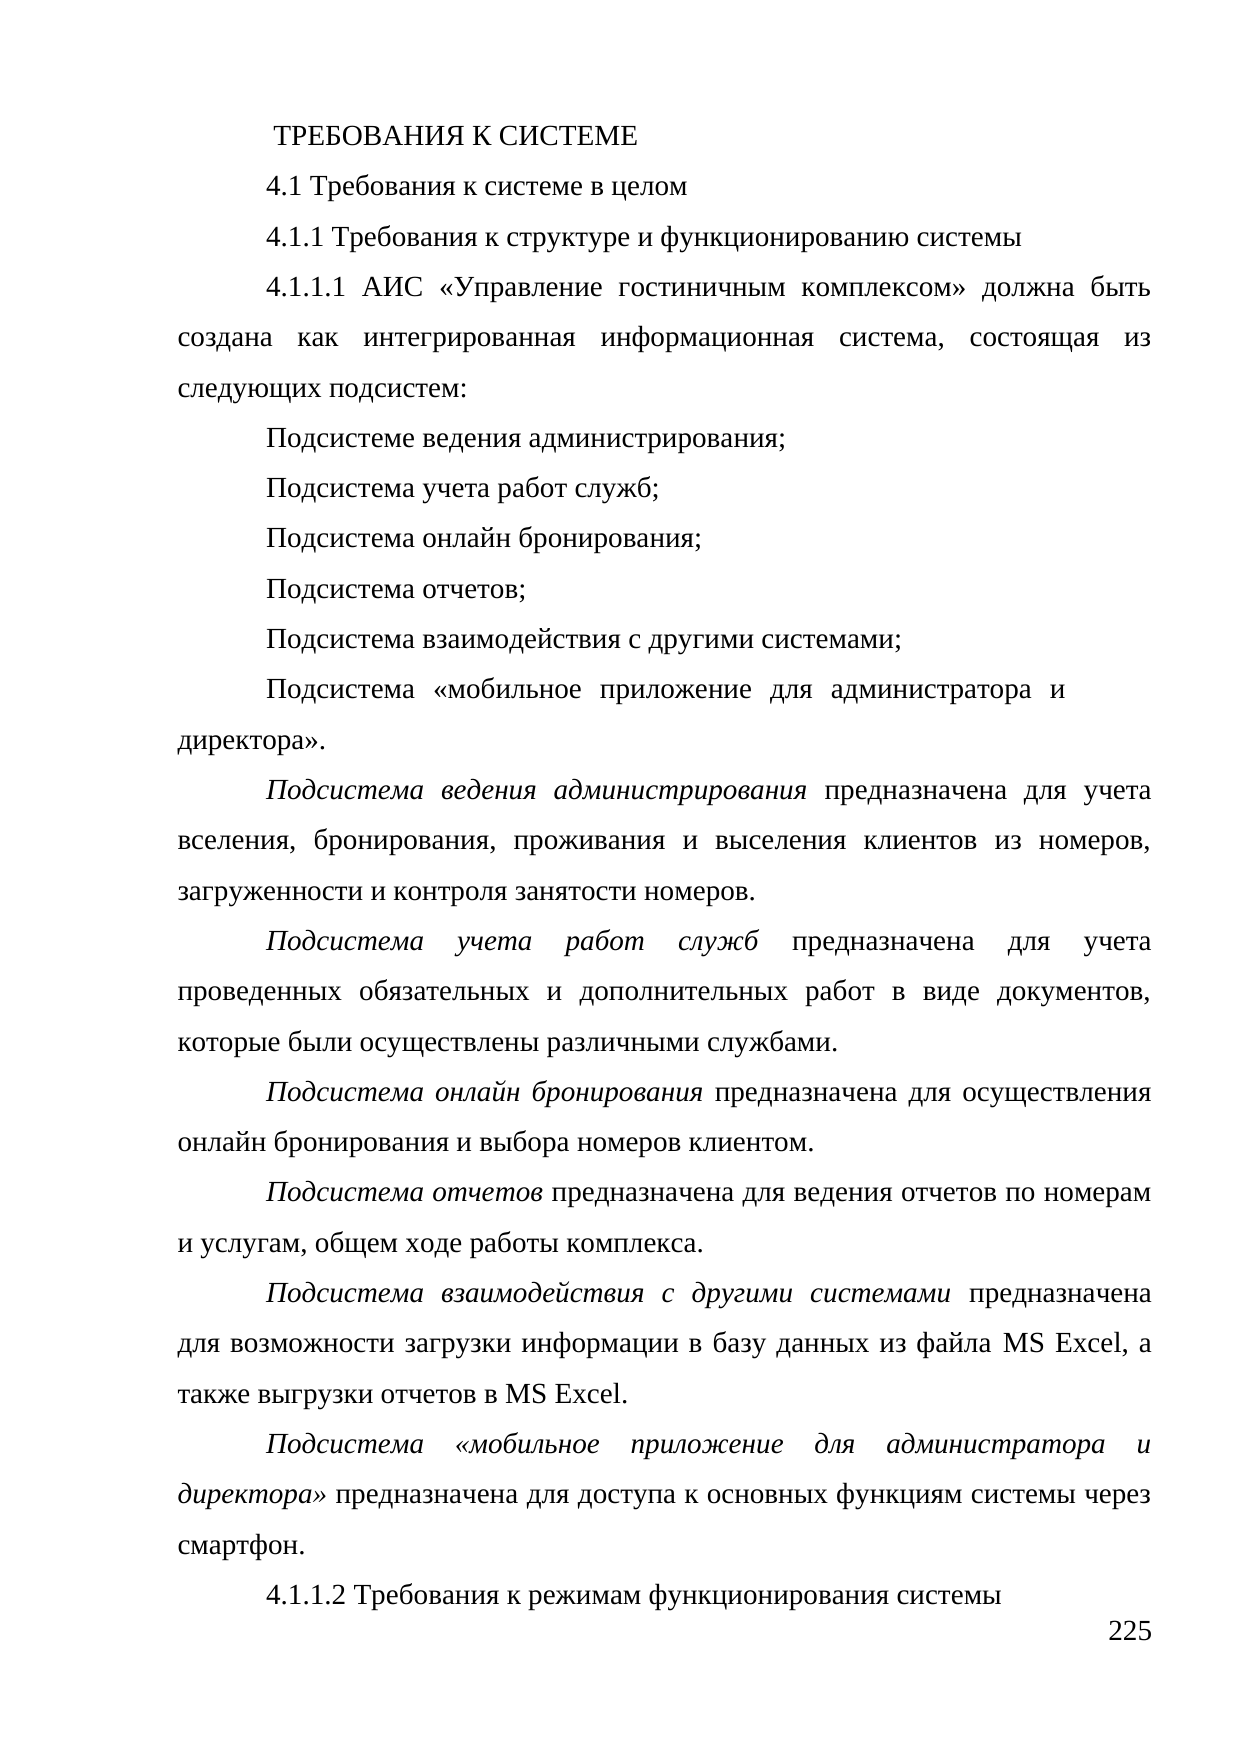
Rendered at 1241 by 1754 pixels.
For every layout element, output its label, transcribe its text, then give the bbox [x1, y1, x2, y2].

text Подсистема отчетов предназначена для ведения отчетов по номерам и услугам, общем ходе работы комплекса. [177, 1174, 1152, 1258]
text 4.1.1 Требования к структуре и функционированию системы [177, 219, 1152, 252]
text Подсистема учета работ служб предназначена для учета проведенных обязательных и дополнительных работ в виде документов, которые были осуществлены различными службами. [177, 923, 1152, 1057]
text ТРЕБОВАНИЯ К СИСТЕМЕ [177, 118, 1152, 152]
text Подсистема ведения администрирования предназначена для учета вселения, бронирования, проживания и выселения клиентов из номеров, загруженности и контроля занятости номеров. [177, 772, 1152, 906]
text 4.1.1.2 Требования к режимам функционирования системы [177, 1577, 1152, 1611]
text 4.1 Требования к системе в целом [177, 168, 1152, 202]
text Подсистема «мобильное приложение для администратора и директора» предназначена для доступа к основных функциям системы через смартфон. [177, 1426, 1152, 1560]
text Подсистема взаимодействия с другими системами предназначена для возможности загрузки информации в базу данных из файла MS Excel, а также выгрузки отчетов в MS Excel. [177, 1275, 1152, 1409]
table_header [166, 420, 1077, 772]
text 4.1.1.1 АИС «Управление гостиничным комплексом» должна быть создана как интегрированная информационная система, состоящая из следующих подсистем: [177, 269, 1152, 403]
text Подсистема онлайн бронирования предназначена для осуществления онлайн бронирования и выбора номеров клиентом. [177, 1074, 1152, 1158]
